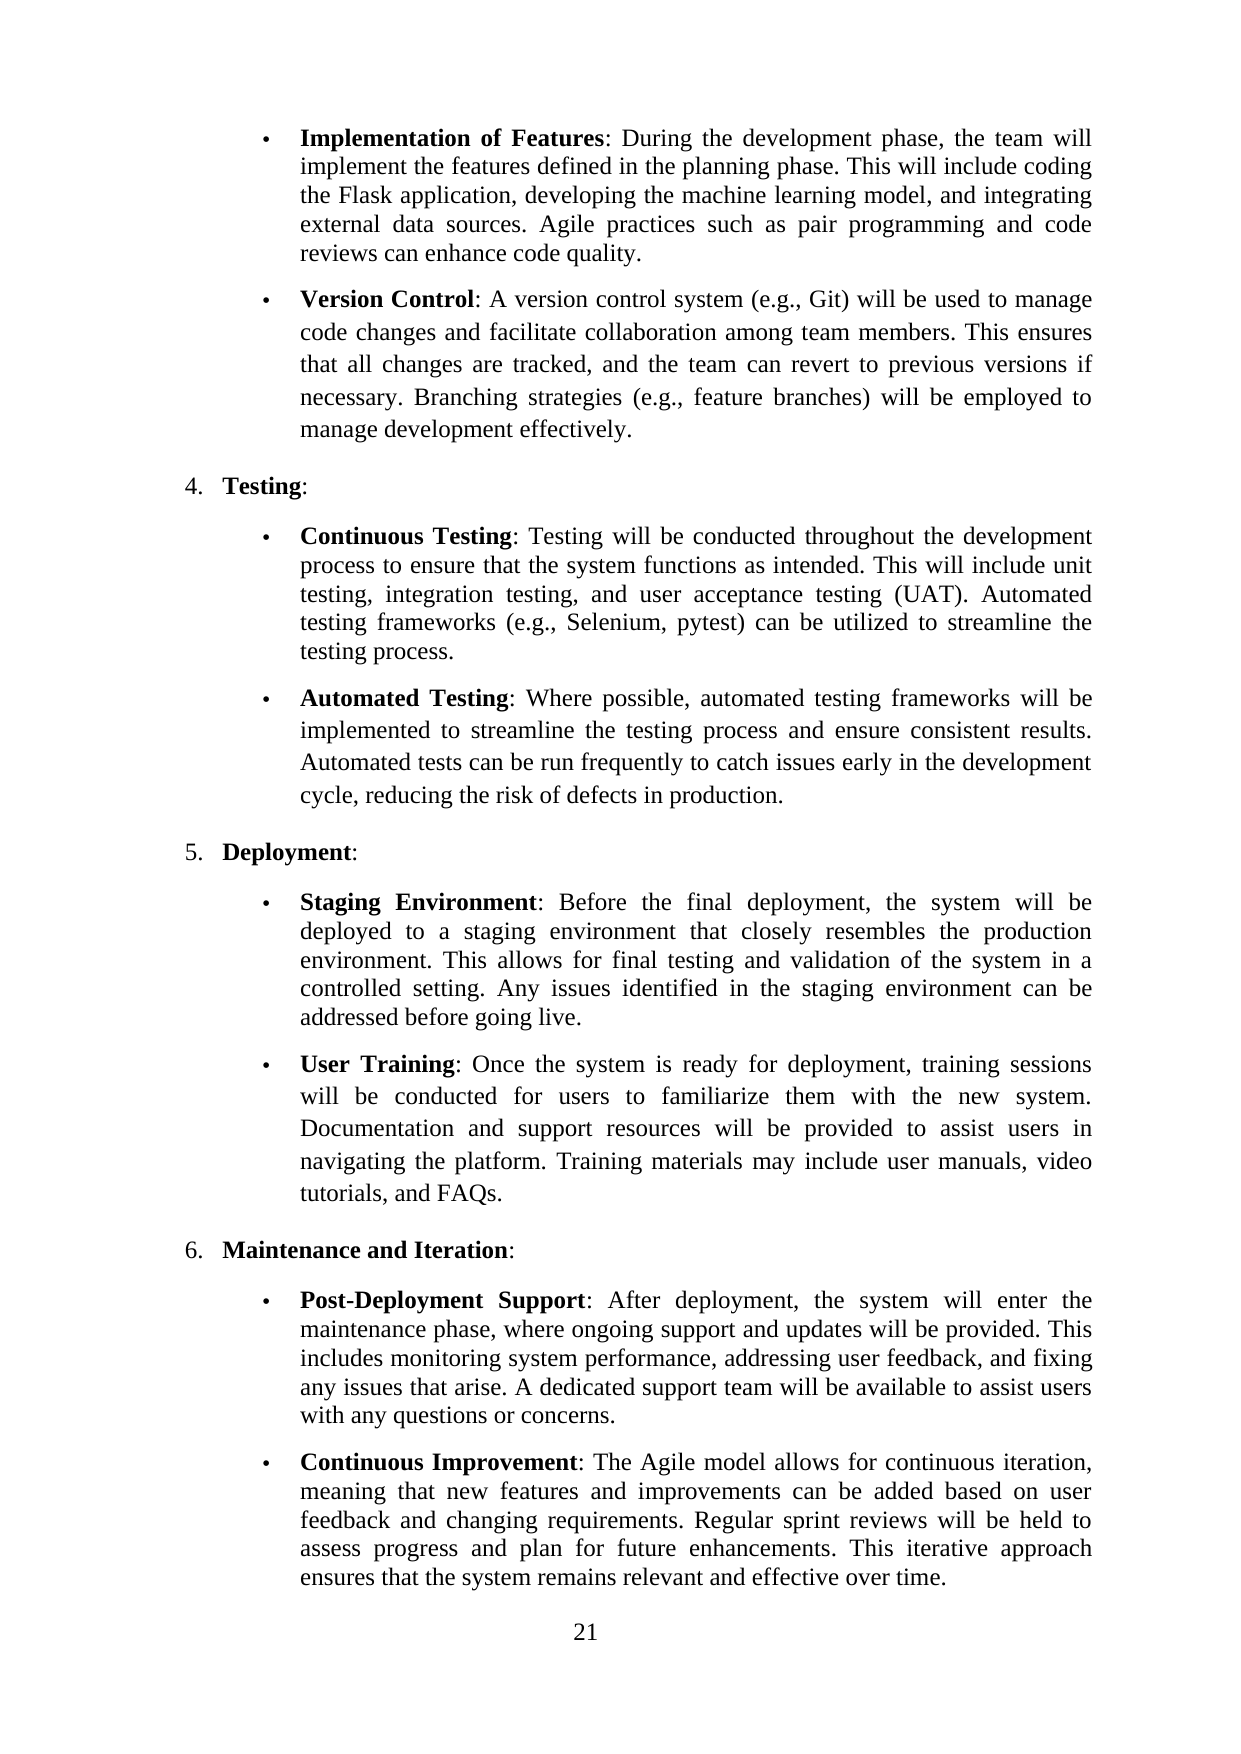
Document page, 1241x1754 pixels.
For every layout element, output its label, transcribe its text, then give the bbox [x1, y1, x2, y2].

list Deployment: [184, 837, 1184, 866]
list User Training: Once the system is ready for deployment, training sessions will be conducted for users to familiarize them with the new system. Documentation and support resources will be provided to assist users in navigating the platform. Training materials may include user manuals, video tutorials, and FAQs. [262, 1049, 1093, 1207]
list Post-Deployment Support: After deployment, the system will enter the maintenance phase, where ongoing support and updates will be provided. This includes monitoring system performance, addressing user feedback, and fixing any issues that arise. A dedicated support team will be available to assist users with any questions or concerns. [262, 1286, 1093, 1429]
list Maintenance and Iteration: [184, 1236, 1184, 1264]
list Automated Testing: Where possible, automated testing frameworks will be implemented to streamline the testing process and ensure consistent results. Automated tests can be run frequently to catch issues early in the development cycle, reducing the risk of defects in production. [262, 683, 1093, 809]
list Staging Environment: Before the final deployment, the system will be deployed to a staging environment that closely resembles the production environment. This allows for final testing and validation of the system in a controlled setting. Any issues identified in the staging environment can be addressed before going live. [262, 887, 1093, 1031]
list Implementation of Features: During the development phase, the team will implement the features defined in the planning phase. This will include coding the Flask application, developing the machine learning model, and integrating external data sources. Agile practices such as pair programming and code reviews can enhance code quality. [262, 123, 1093, 266]
list Continuous Improvement: The Agile model allows for continuous iteration, meaning that new features and improvements can be added based on user feedback and changing requirements. Regular sprint reviews will be held to assess progress and plan for future enhancements. This iterative approach ensures that the system remains relevant and effective over time. [262, 1447, 1093, 1591]
list Version Control: A version control system (e.g., Git) will be used to manage code changes and facilitate collaboration among team members. This ensures that all changes are tracked, and the team can revert to previous versions if necessary. Branching strategies (e.g., feature branches) will be employed to manage development effectively. [262, 284, 1093, 443]
list Testing: [184, 471, 1184, 500]
list Continuous Testing: Testing will be conducted throughout the development process to ensure that the system functions as intended. This will include unit testing, integration testing, and user acceptance testing (UAT). Automated testing frameworks (e.g., Selenium, pytest) can be utilized to streamline the testing process. [262, 521, 1093, 665]
